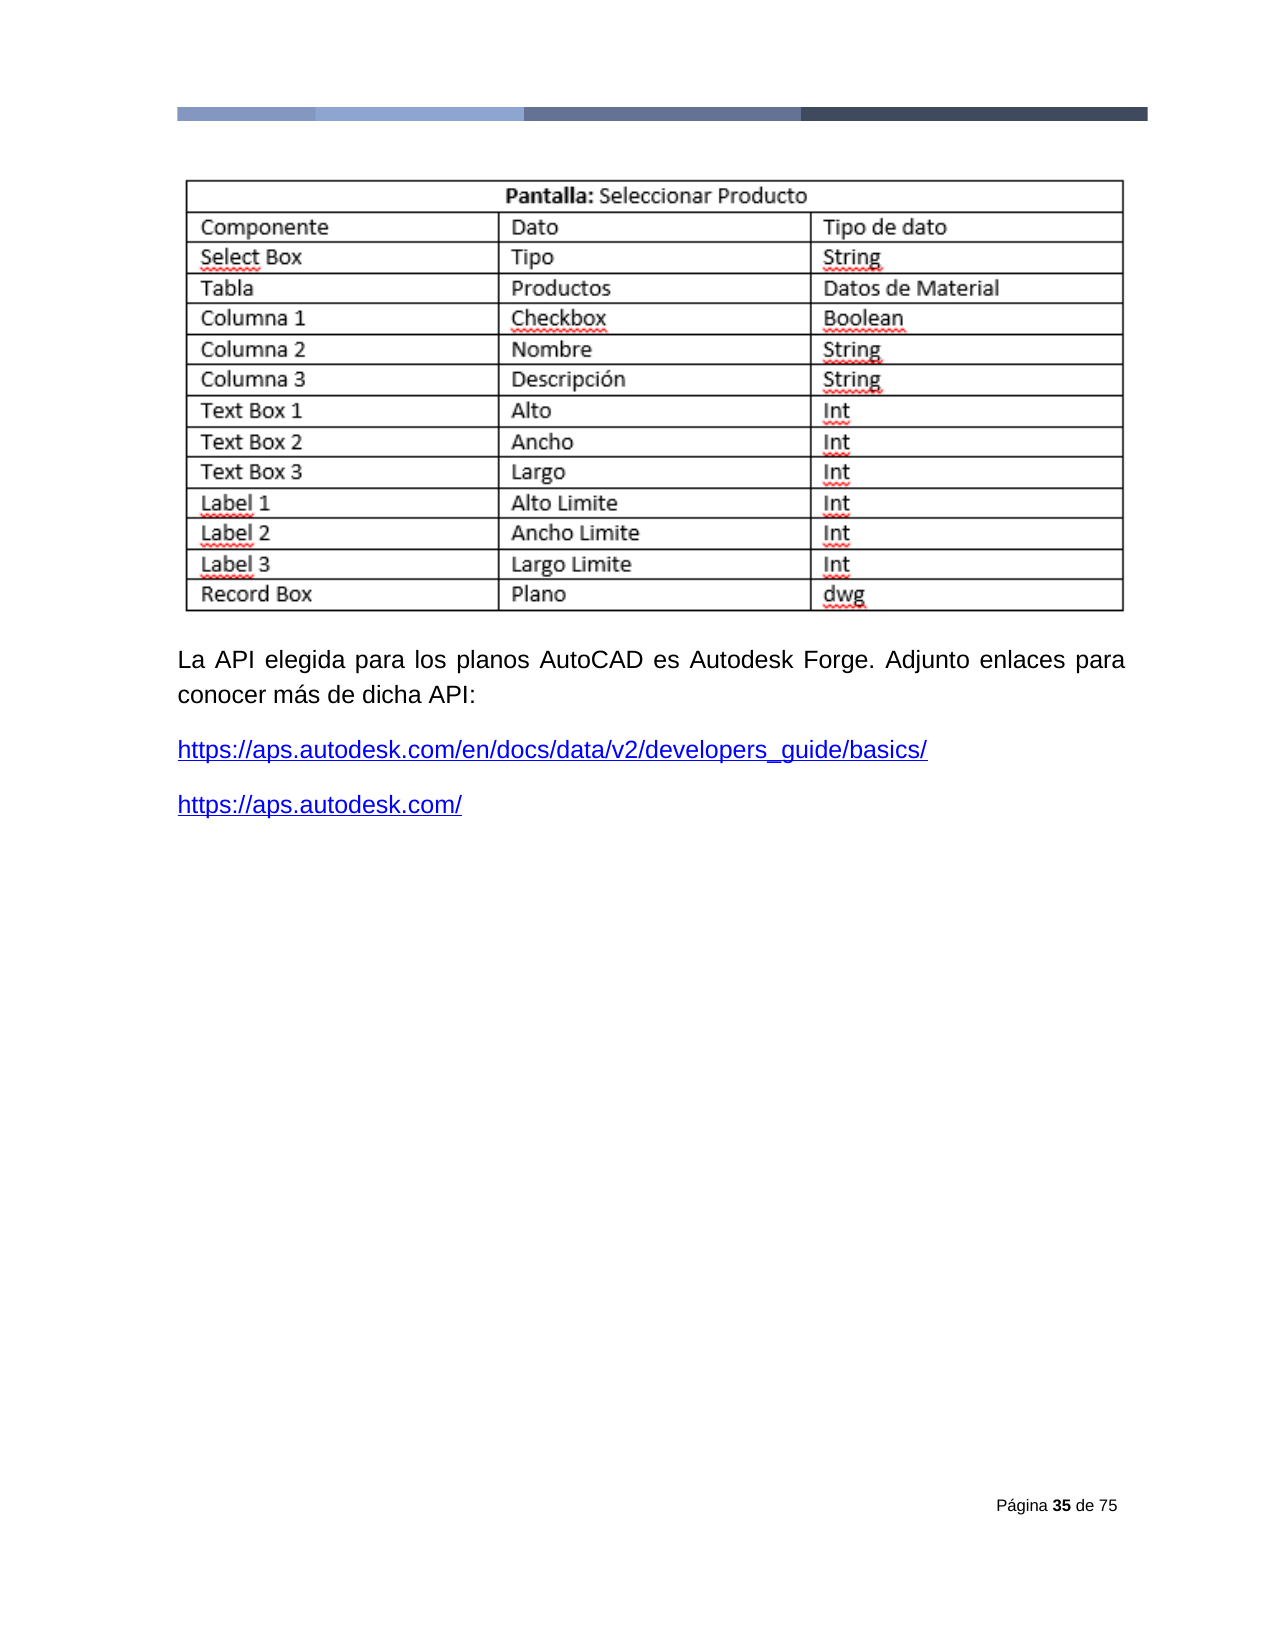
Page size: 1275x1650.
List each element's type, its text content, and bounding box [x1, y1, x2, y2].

picture [177, 177, 1132, 619]
text La API elegida para los planos AutoCAD es Autodesk Forge. Adjunto enlaces para conocer más de dicha API: [177, 645, 1127, 708]
text https://aps.autodesk.com/en/docs/data/v2/developers_guide/basics/ [177, 735, 1127, 764]
text https://aps.autodesk.com/ [177, 790, 1127, 819]
